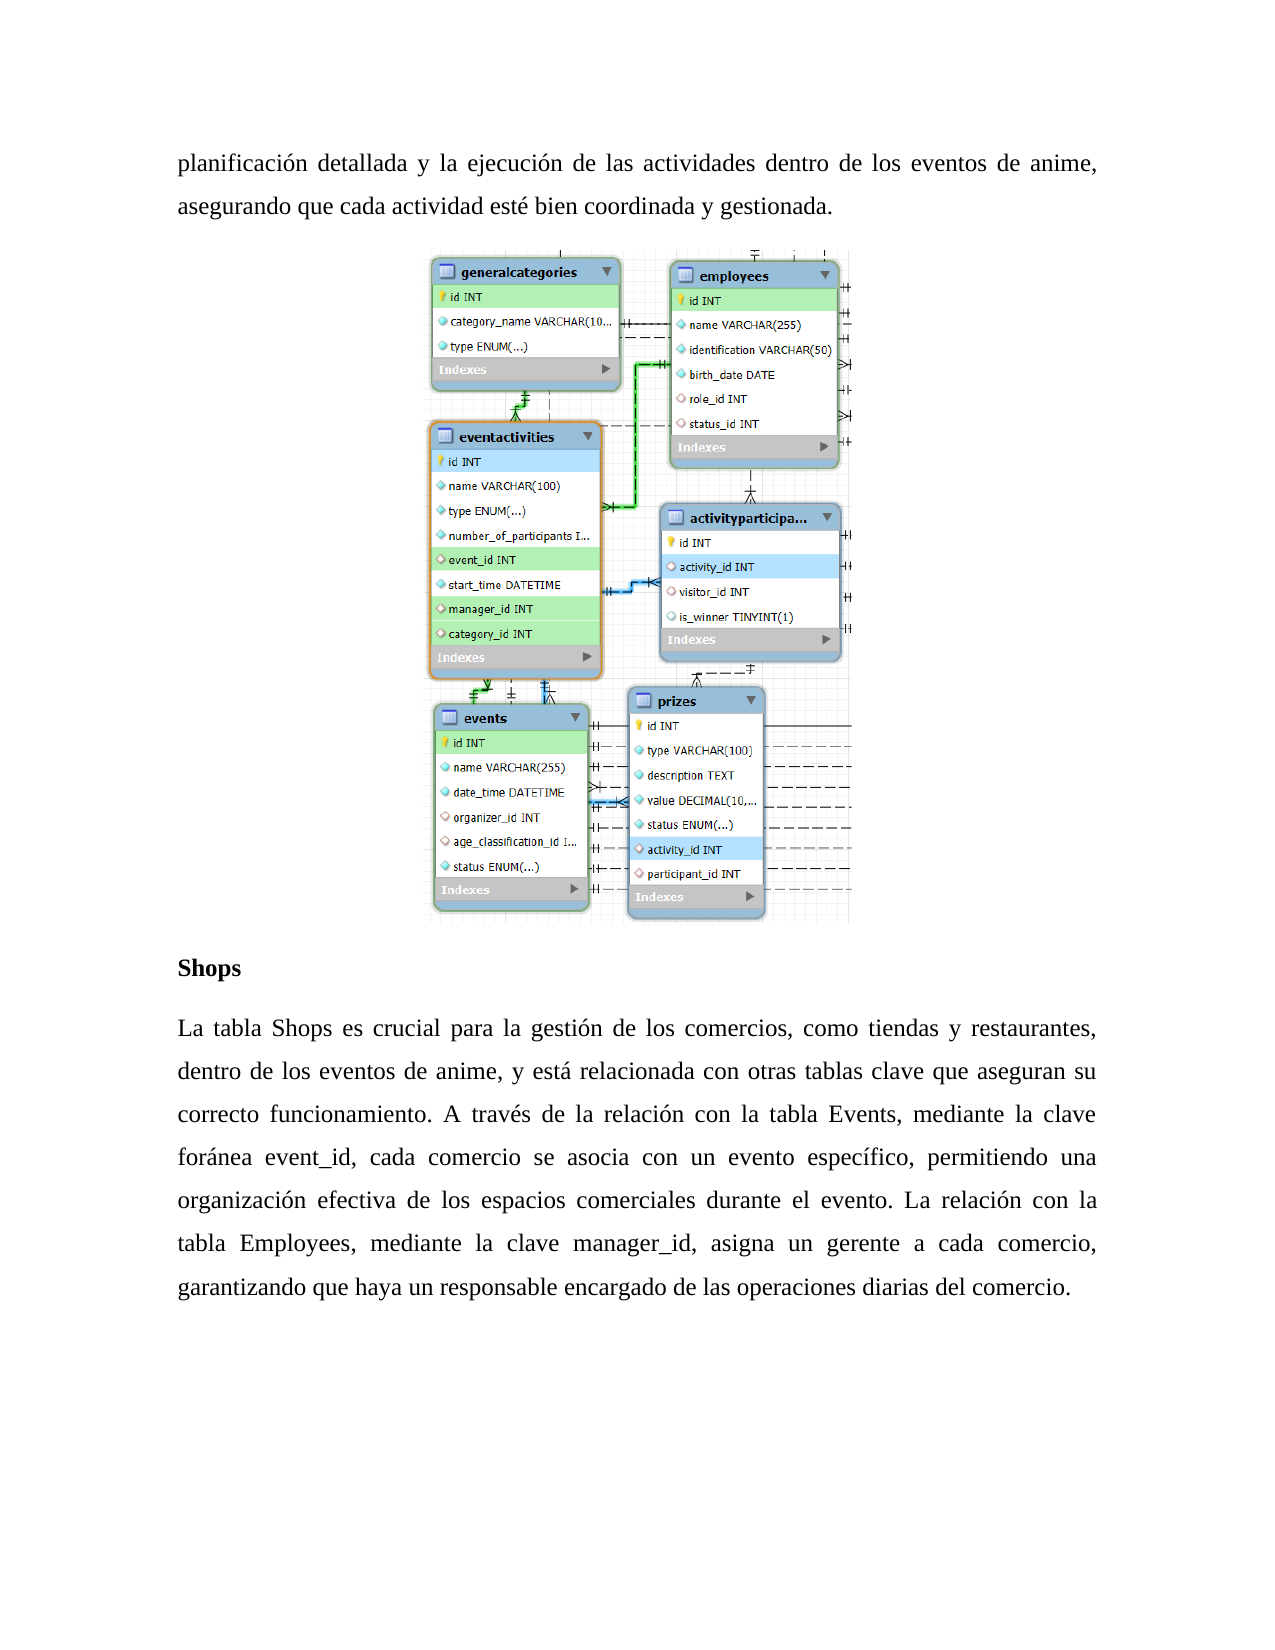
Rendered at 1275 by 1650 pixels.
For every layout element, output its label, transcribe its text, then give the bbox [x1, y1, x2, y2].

text La tabla Shops es crucial para la gestión de los comercios, como tiendas y restaurantes, dentro de los eventos de anime, y está relacionada con otras tablas clave que aseguran su correcto funcionamiento. A través de la relación con la tabla Events, mediante la clave foránea event_id, cada comercio se asocia con un evento específico, permitiendo una organización efectiva de los espacios comerciales durante el evento. La relación con la tabla Employees, mediante la clave manager_id, asigna un gerente a cada comercio, garantizando que haya un responsable encargado de las operaciones diarias del comercio. [177, 1013, 1098, 1300]
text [177, 148, 1098, 219]
picture [423, 250, 852, 923]
text Shops [177, 953, 1098, 982]
